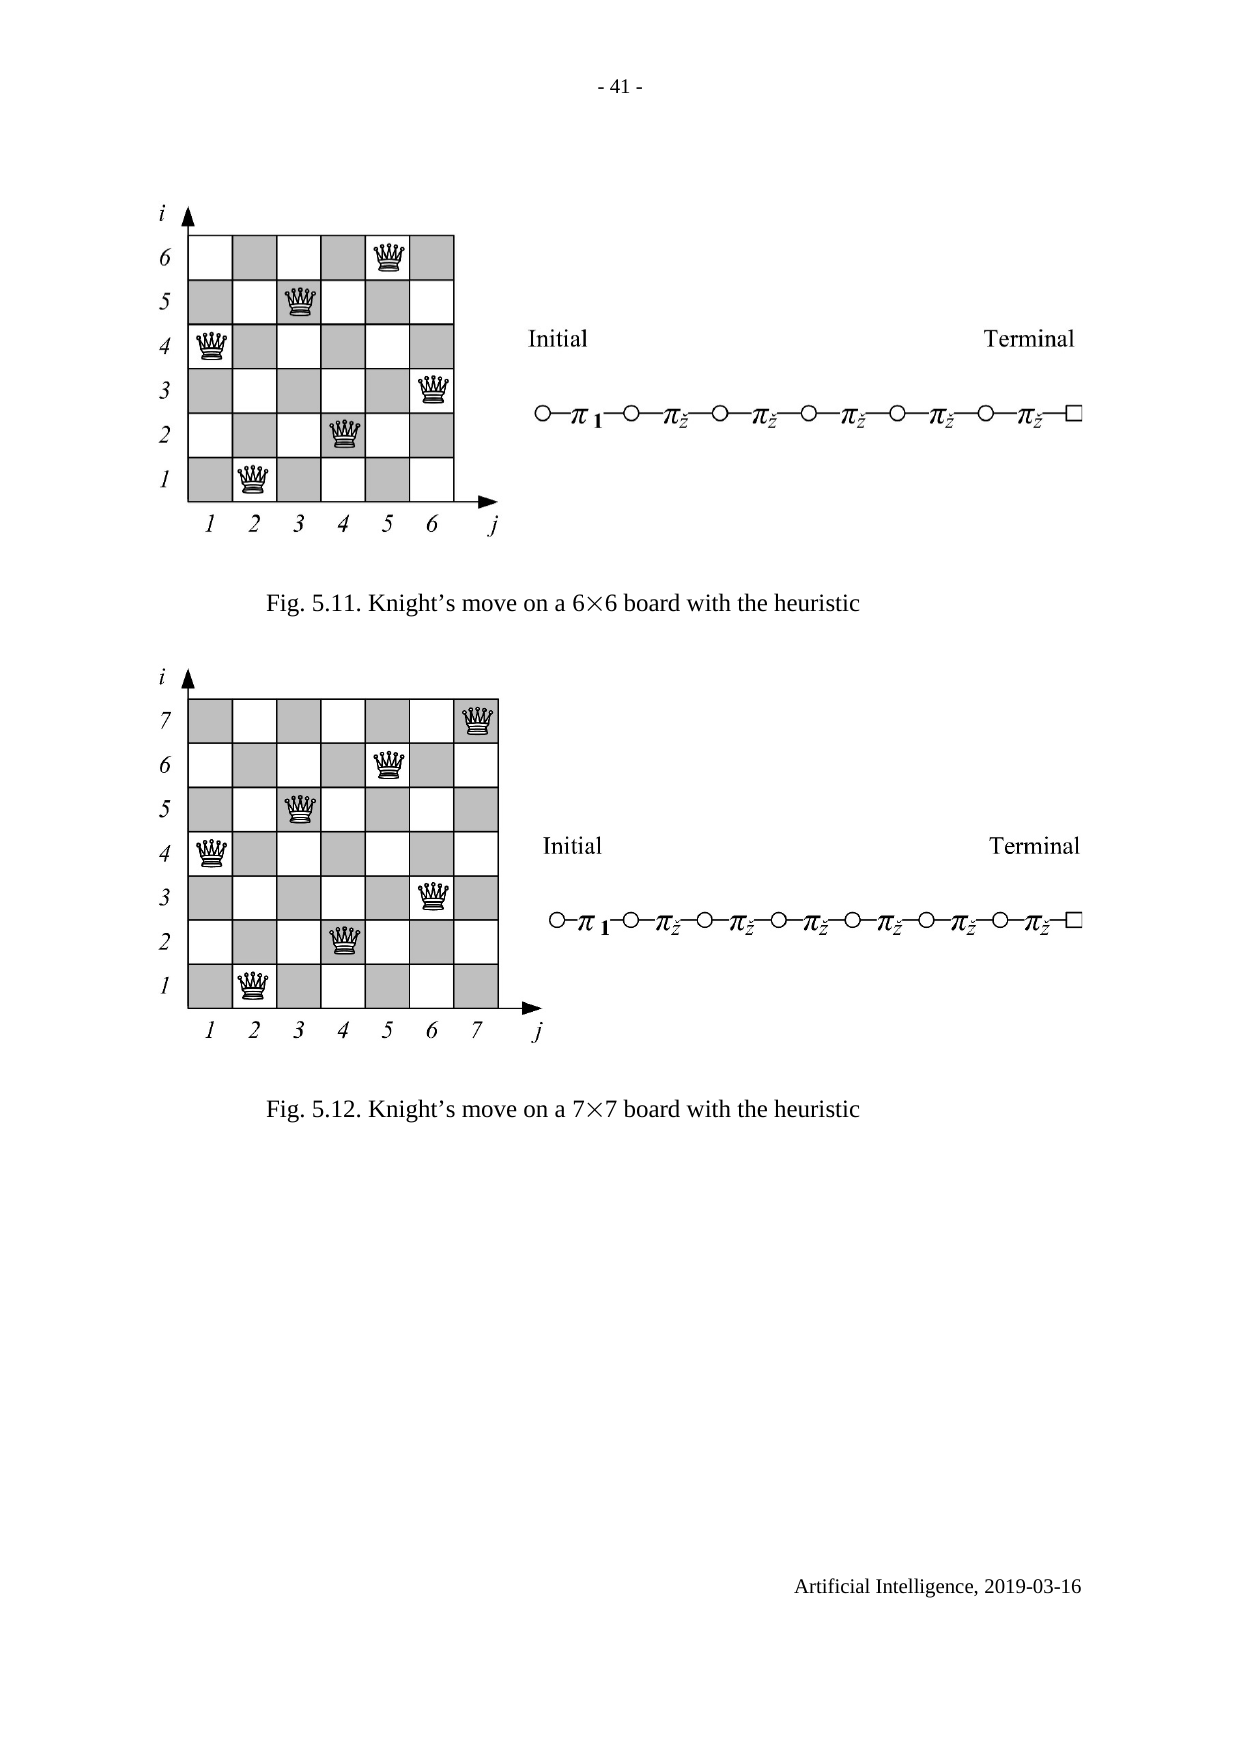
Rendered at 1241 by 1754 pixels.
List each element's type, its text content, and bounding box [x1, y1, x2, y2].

text Fig. 5.12. Knight’s move on a 77 board with the heuristic [266, 1094, 1063, 1123]
picture [158, 658, 1083, 1045]
text Fig. 5.11. Knight’s move on a 66 board with the heuristic [266, 588, 1063, 616]
picture [158, 195, 1083, 539]
